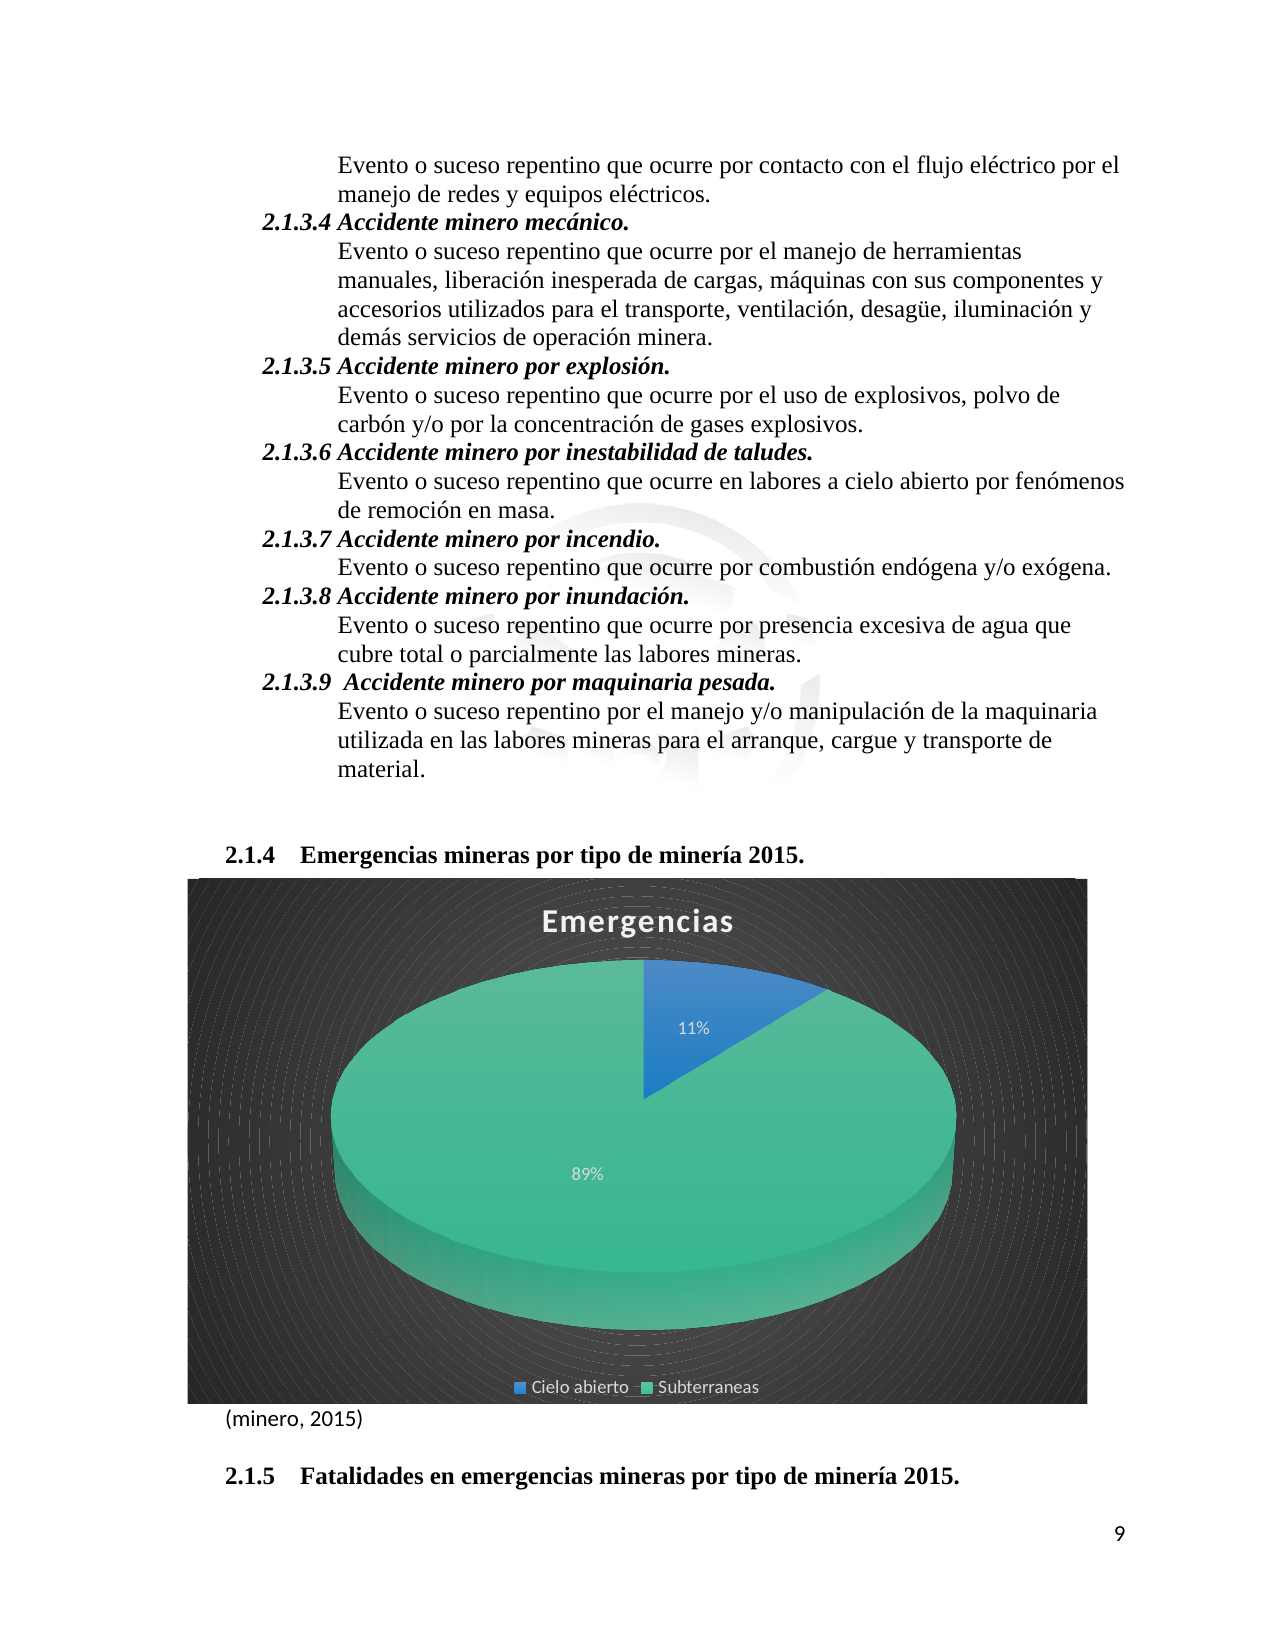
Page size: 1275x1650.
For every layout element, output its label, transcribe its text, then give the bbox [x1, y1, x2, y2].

list Evento o suceso repentino que ocurre por el manejo de herramientas manuales, liberación inesperada de cargas, máquinas con sus componentes y accesorios utilizados para el transporte, ventilación, desagüe, iluminación y demás servicios de operación minera. [337, 236, 1125, 351]
list Accidente minero mecánico. [262, 207, 1125, 236]
list Accidente minero por inundación. [262, 581, 1125, 610]
list Evento o suceso repentino que ocurre por el uso de explosivos, polvo de carbón y/o por la concentración de gases explosivos. [337, 380, 1125, 437]
list Accidente minero por maquinaria pesada. [262, 667, 1125, 696]
list Evento o suceso repentino que ocurre por presencia excesiva de agua que cubre total o parcialmente las labores mineras. [337, 610, 1125, 667]
list Emergencias mineras por tipo de minería 2015. [225, 840, 1125, 869]
list Evento o suceso repentino que ocurre por combustión endógena y/o exógena. [337, 552, 1125, 581]
list Evento o suceso repentino que ocurre en labores a cielo abierto por fenómenos de remoción en masa. [337, 466, 1125, 524]
list Accidente minero por explosión. [262, 351, 1125, 380]
list Evento o suceso repentino que ocurre por contacto con el flujo eléctrico por el manejo de redes y equipos eléctricos. [337, 150, 1125, 207]
list Evento o suceso repentino por el manejo y/o manipulación de la maquinaria utilizada en las labores mineras para el arranque, cargue y transporte de material. [337, 696, 1125, 782]
list Fatalidades en emergencias mineras por tipo de minería 2015. [225, 1461, 1125, 1489]
list Accidente minero por incendio. [262, 524, 1125, 552]
list Accidente minero por inestabilidad de taludes. [262, 437, 1125, 466]
